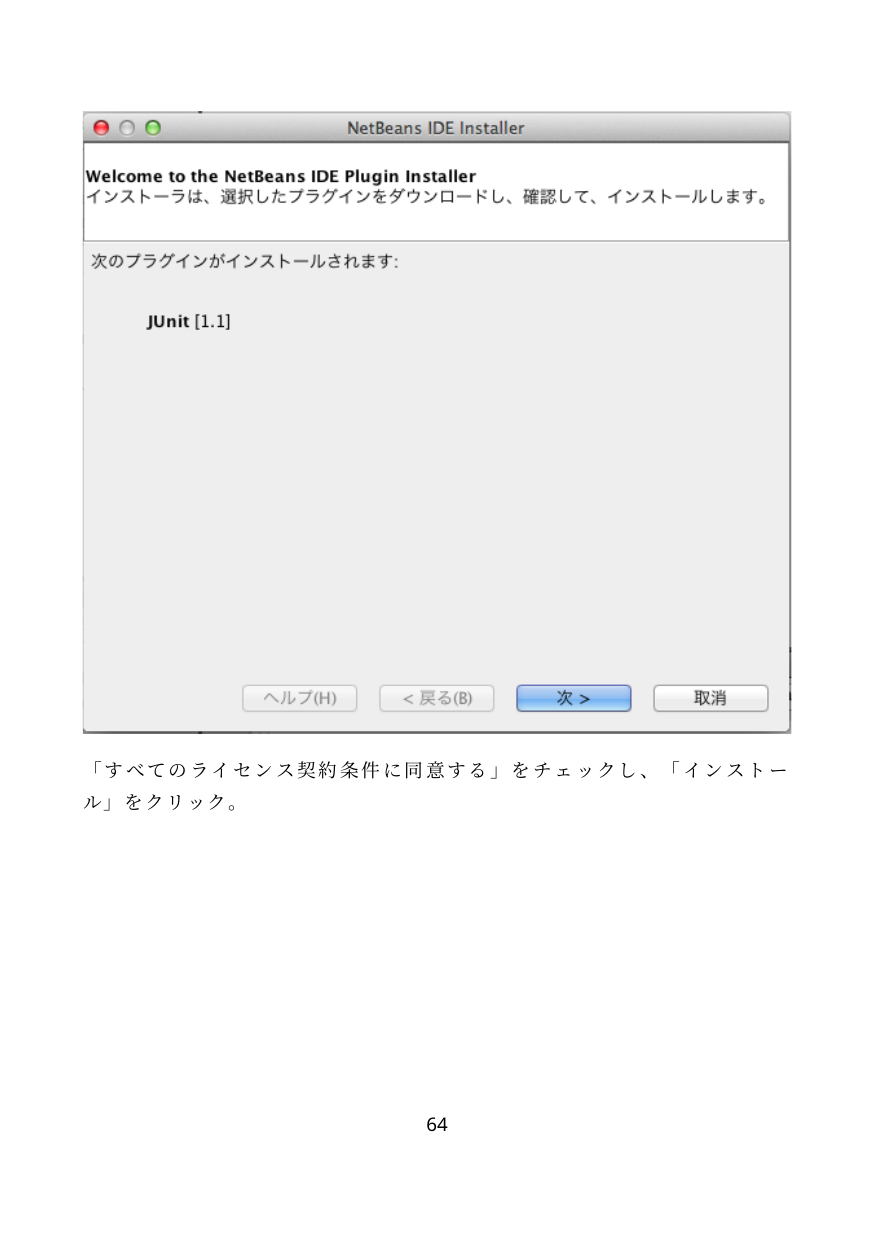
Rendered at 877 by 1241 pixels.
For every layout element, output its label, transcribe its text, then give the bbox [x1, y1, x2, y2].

picture [82, 111, 792, 734]
text 「すべてのライセンス契約条件に同意する」をチェックし、「インストール」をクリック。 [83, 753, 791, 817]
